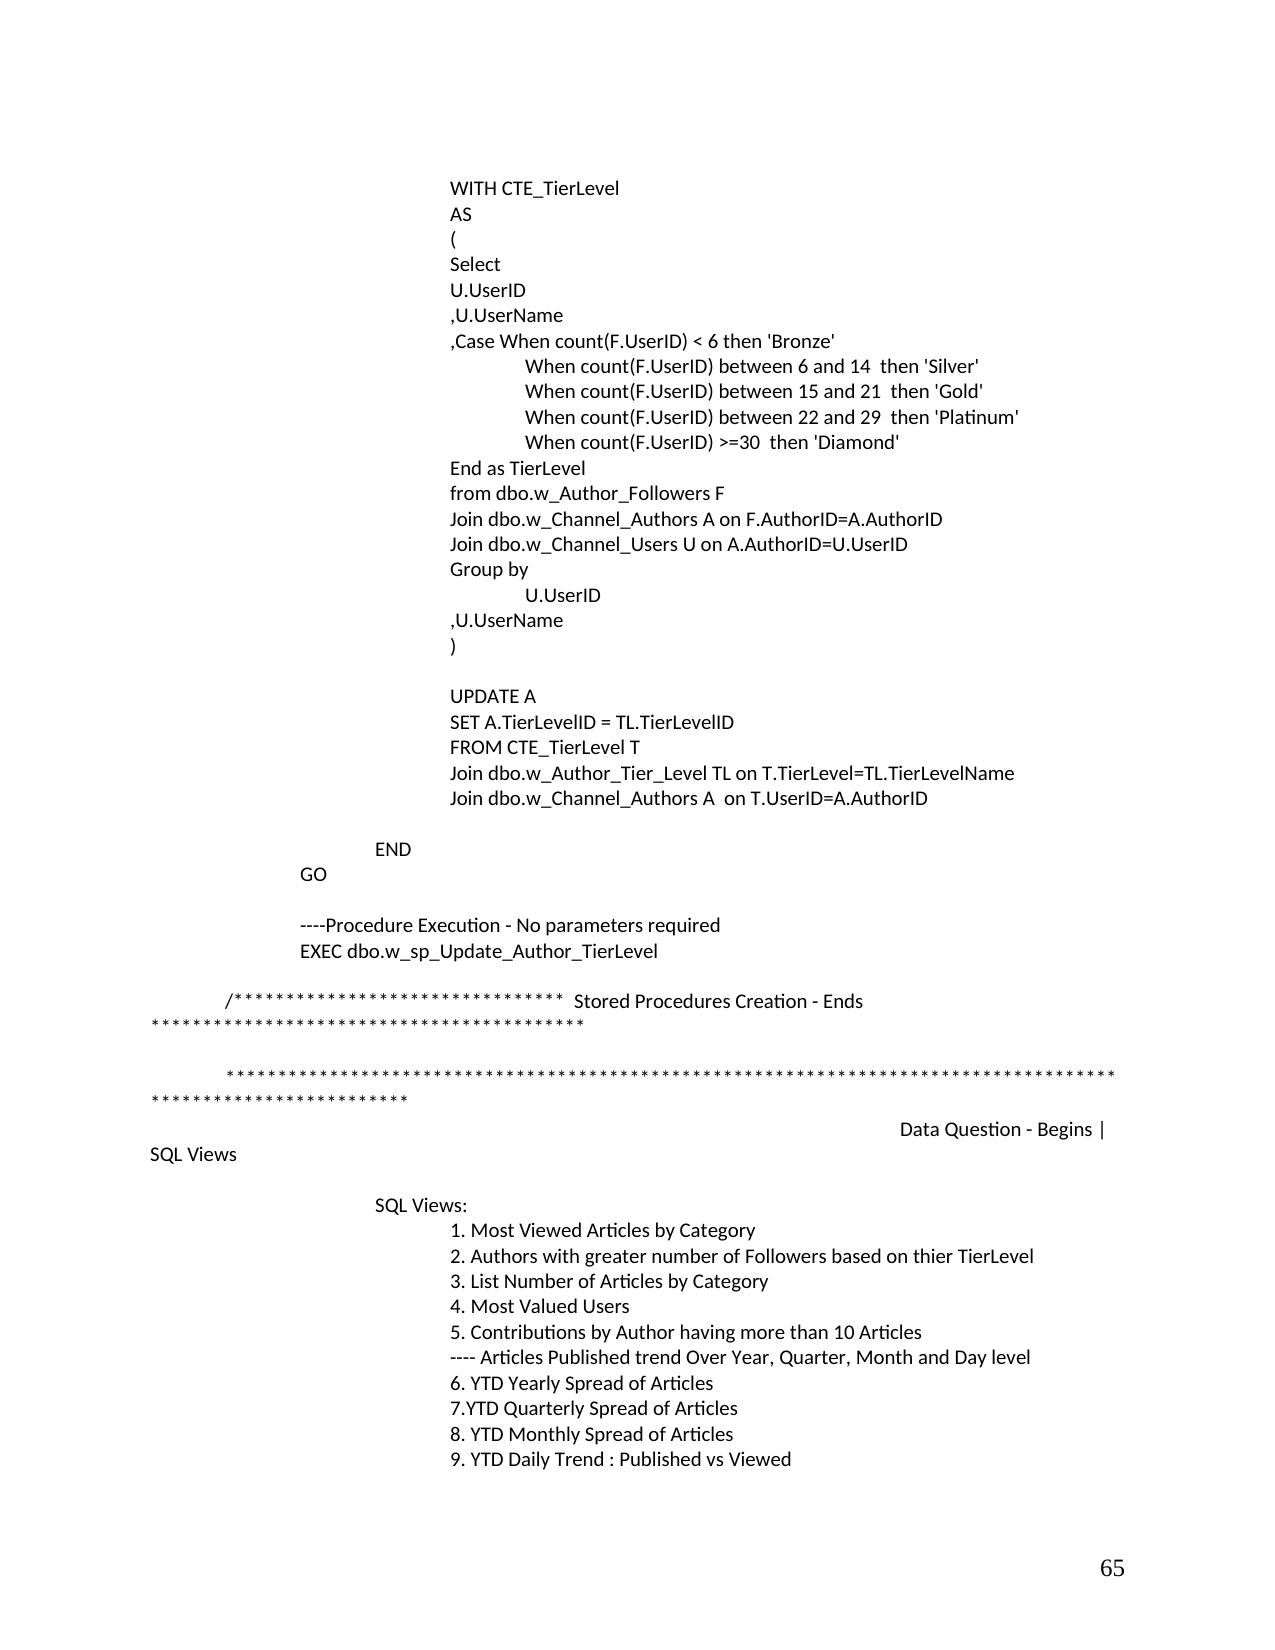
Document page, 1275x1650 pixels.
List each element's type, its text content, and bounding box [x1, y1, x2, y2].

text 1. Most Viewed Articles by Category [150, 1217, 1125, 1243]
text from dbo.w_Author_Followers F [150, 480, 1125, 506]
text U.UserID [150, 582, 1125, 607]
text ,U.UserName [150, 607, 1125, 633]
text *************************************************************************************************************** [150, 1065, 1125, 1116]
text Join dbo.w_Channel_Authors A on T.UserID=A.AuthorID [150, 785, 1125, 811]
text SET A.TierLevelID = TL.TierLevelID [150, 709, 1125, 734]
text 7.YTD Quarterly Spread of Articles [150, 1395, 1125, 1421]
text U.UserID [150, 277, 1125, 302]
text EXEC dbo.w_sp_Update_Author_TierLevel [150, 938, 1125, 963]
text ,U.UserName [150, 302, 1125, 328]
text SQL Views: [150, 1192, 1125, 1217]
text 2. Authors with greater number of Followers based on thier TierLevel [150, 1243, 1125, 1268]
text ( [150, 226, 1125, 252]
text End as TierLevel [150, 455, 1125, 480]
text 6. YTD Yearly Spread of Articles [150, 1370, 1125, 1395]
text Join dbo.w_Channel_Users U on A.AuthorID=U.UserID [150, 531, 1125, 557]
text 8. YTD Monthly Spread of Articles [150, 1421, 1125, 1446]
text FROM CTE_TierLevel T [150, 734, 1125, 760]
text UPDATE A [150, 684, 1125, 709]
text END [150, 836, 1125, 862]
text Select [150, 252, 1125, 277]
text ) [150, 633, 1125, 658]
text When count(F.UserID) between 22 and 29 then 'Platinum' [150, 404, 1125, 429]
text 4. Most Valued Users [150, 1294, 1125, 1319]
text When count(F.UserID) between 6 and 14 then 'Silver' [150, 353, 1125, 379]
text Join dbo.w_Channel_Authors A on F.AuthorID=A.AuthorID [150, 506, 1125, 531]
text Data Question - Begins |SQL Views [150, 1116, 1125, 1167]
text ---- Articles Published trend Over Year, Quarter, Month and Day level [150, 1344, 1125, 1370]
text 9. YTD Daily Trend : Published vs Viewed [150, 1446, 1125, 1472]
text When count(F.UserID) between 15 and 21 then 'Gold' [150, 379, 1125, 404]
text GO [150, 862, 1125, 887]
text /******************************** Stored Procedures Creation - Ends ****************************************** [150, 989, 1125, 1039]
text ----Procedure Execution - No parameters required [150, 912, 1125, 938]
text 3. List Number of Articles by Category [150, 1268, 1125, 1294]
text ,Case When count(F.UserID) < 6 then 'Bronze' [150, 328, 1125, 353]
text Join dbo.w_Author_Tier_Level TL on T.TierLevel=TL.TierLevelName [150, 760, 1125, 785]
text WITH CTE_TierLevel [150, 175, 1125, 201]
text AS [150, 201, 1125, 226]
text Group by [150, 557, 1125, 582]
text When count(F.UserID) >=30 then 'Diamond' [150, 429, 1125, 455]
text 5. Contributions by Author having more than 10 Articles [150, 1319, 1125, 1344]
